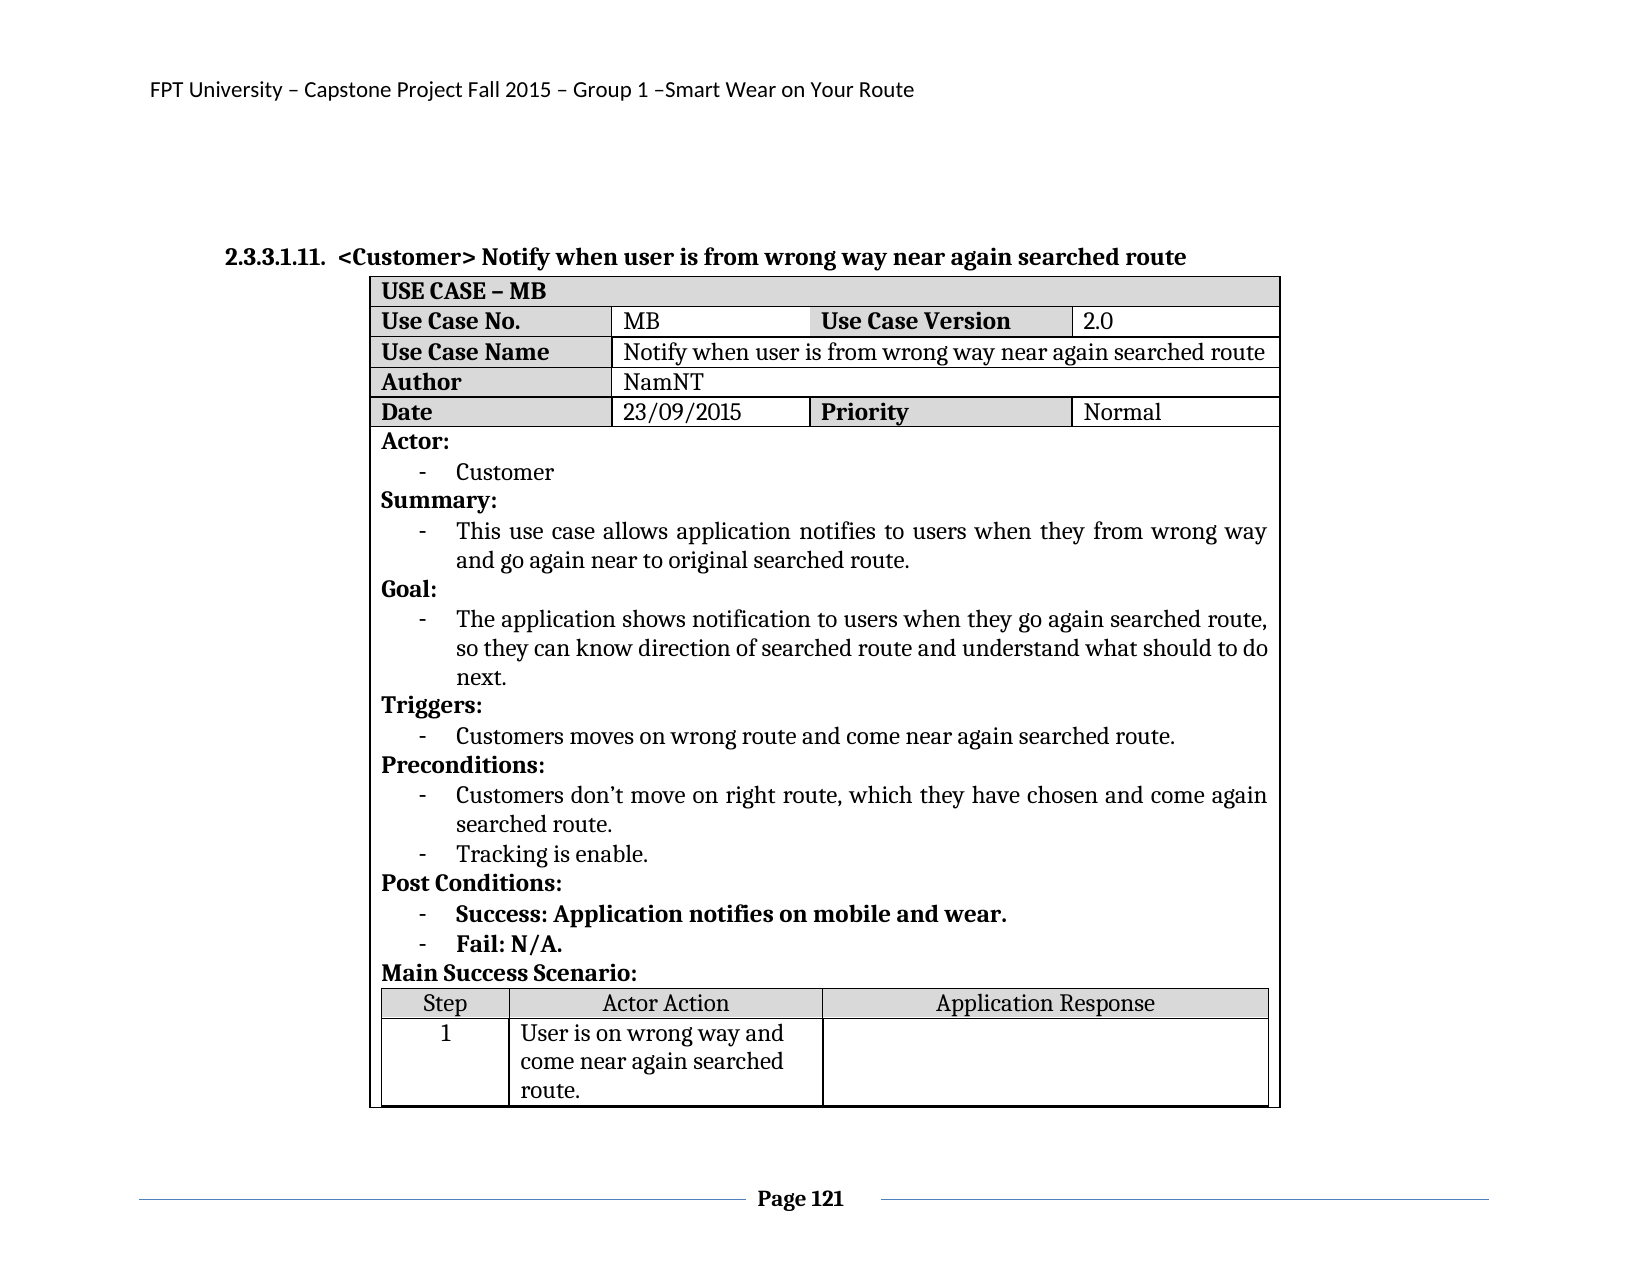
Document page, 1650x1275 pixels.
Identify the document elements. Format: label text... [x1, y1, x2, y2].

table_cell Priority [811, 398, 1071, 426]
table_header USE CASE – MB [371, 277, 1279, 306]
table_cell 23/09/2015 [613, 398, 809, 426]
table_cell Date [371, 398, 611, 426]
table_cell Notify when user is from wrong way near again searched route [613, 338, 1279, 367]
table_cell NamNT [612, 368, 1279, 396]
table_cell Normal [1073, 398, 1279, 426]
table_cell Author [371, 368, 611, 396]
subtitle <Customer> Notify when user is from wrong way near again searched route [225, 243, 1500, 272]
table_cell MB [612, 307, 809, 336]
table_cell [371, 427, 1279, 1107]
table_cell 2.0 [1073, 307, 1279, 336]
table_cell Use Case No. [371, 307, 611, 336]
table_cell Use Case Version [810, 307, 1072, 336]
table_cell Use Case Name [371, 337, 611, 367]
